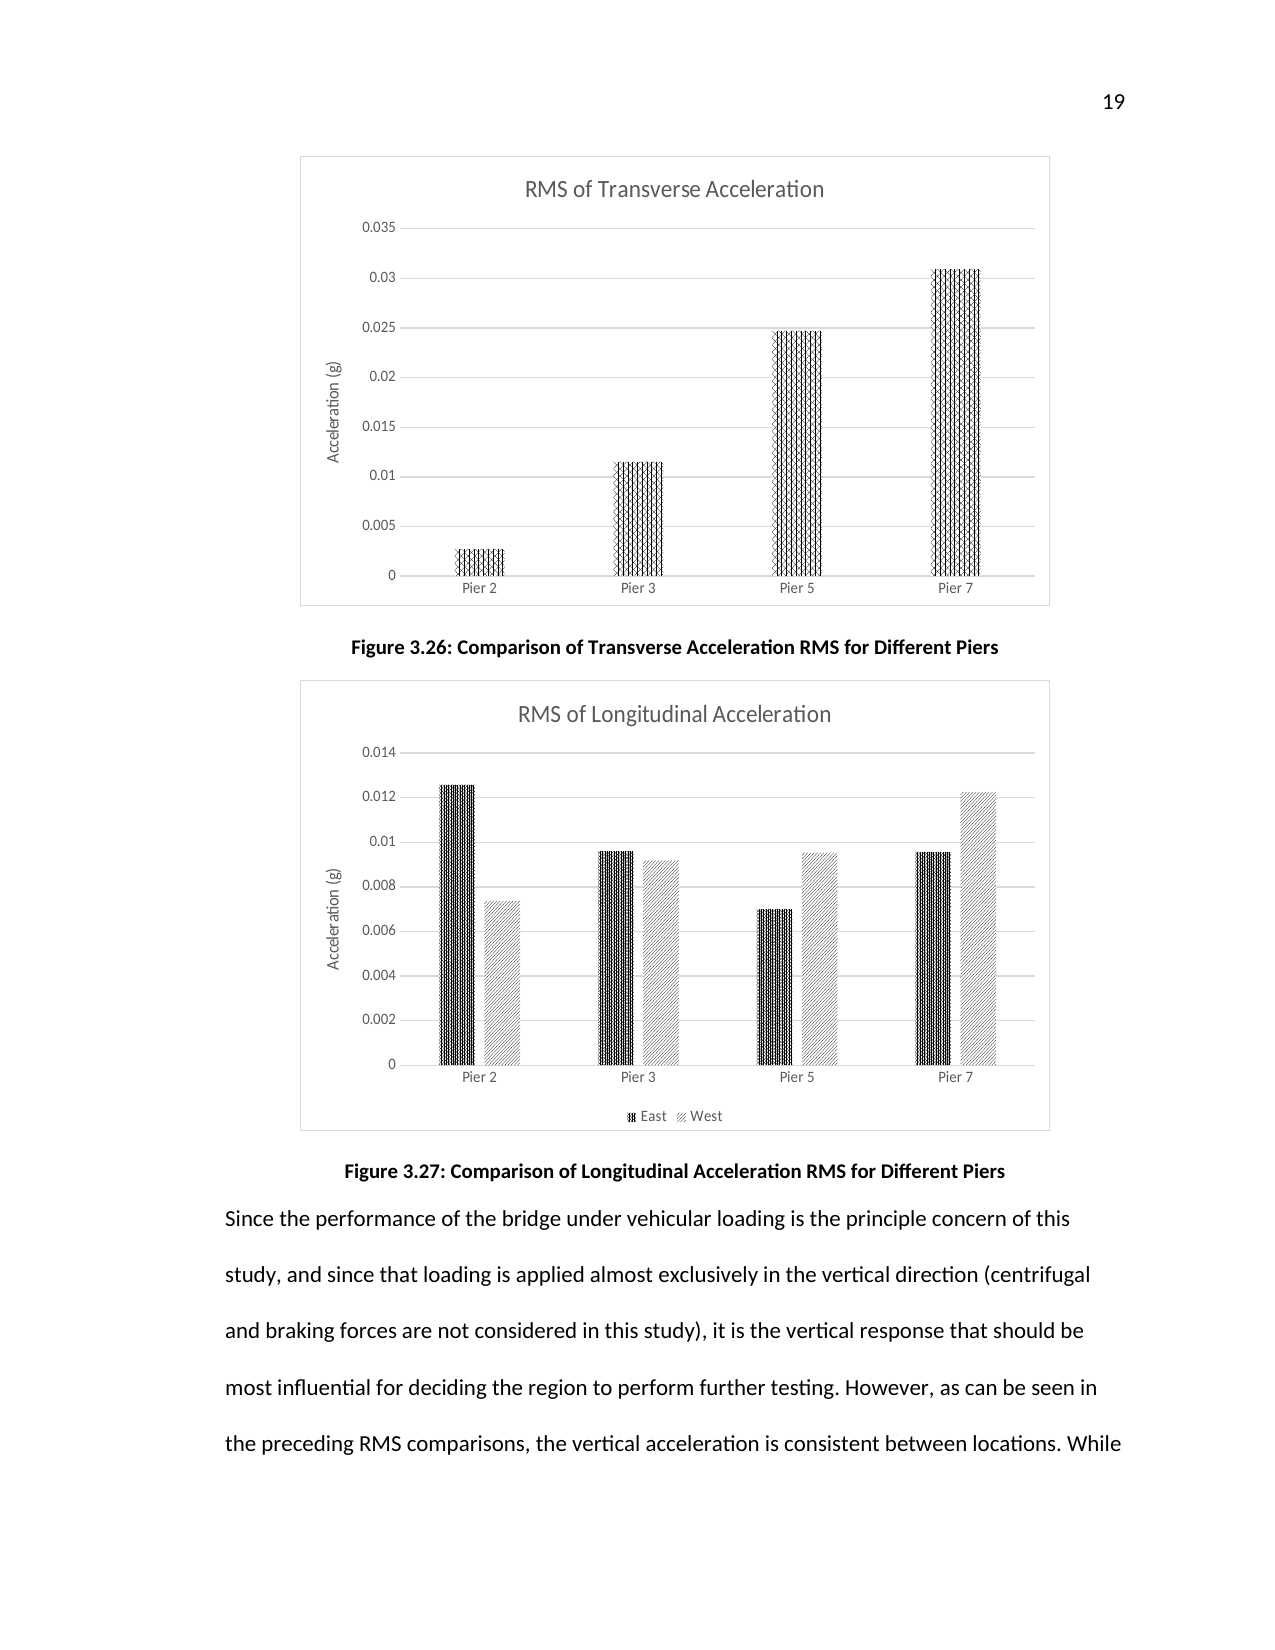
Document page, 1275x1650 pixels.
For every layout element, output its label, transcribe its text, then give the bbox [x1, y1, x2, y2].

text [225, 1204, 1125, 1457]
